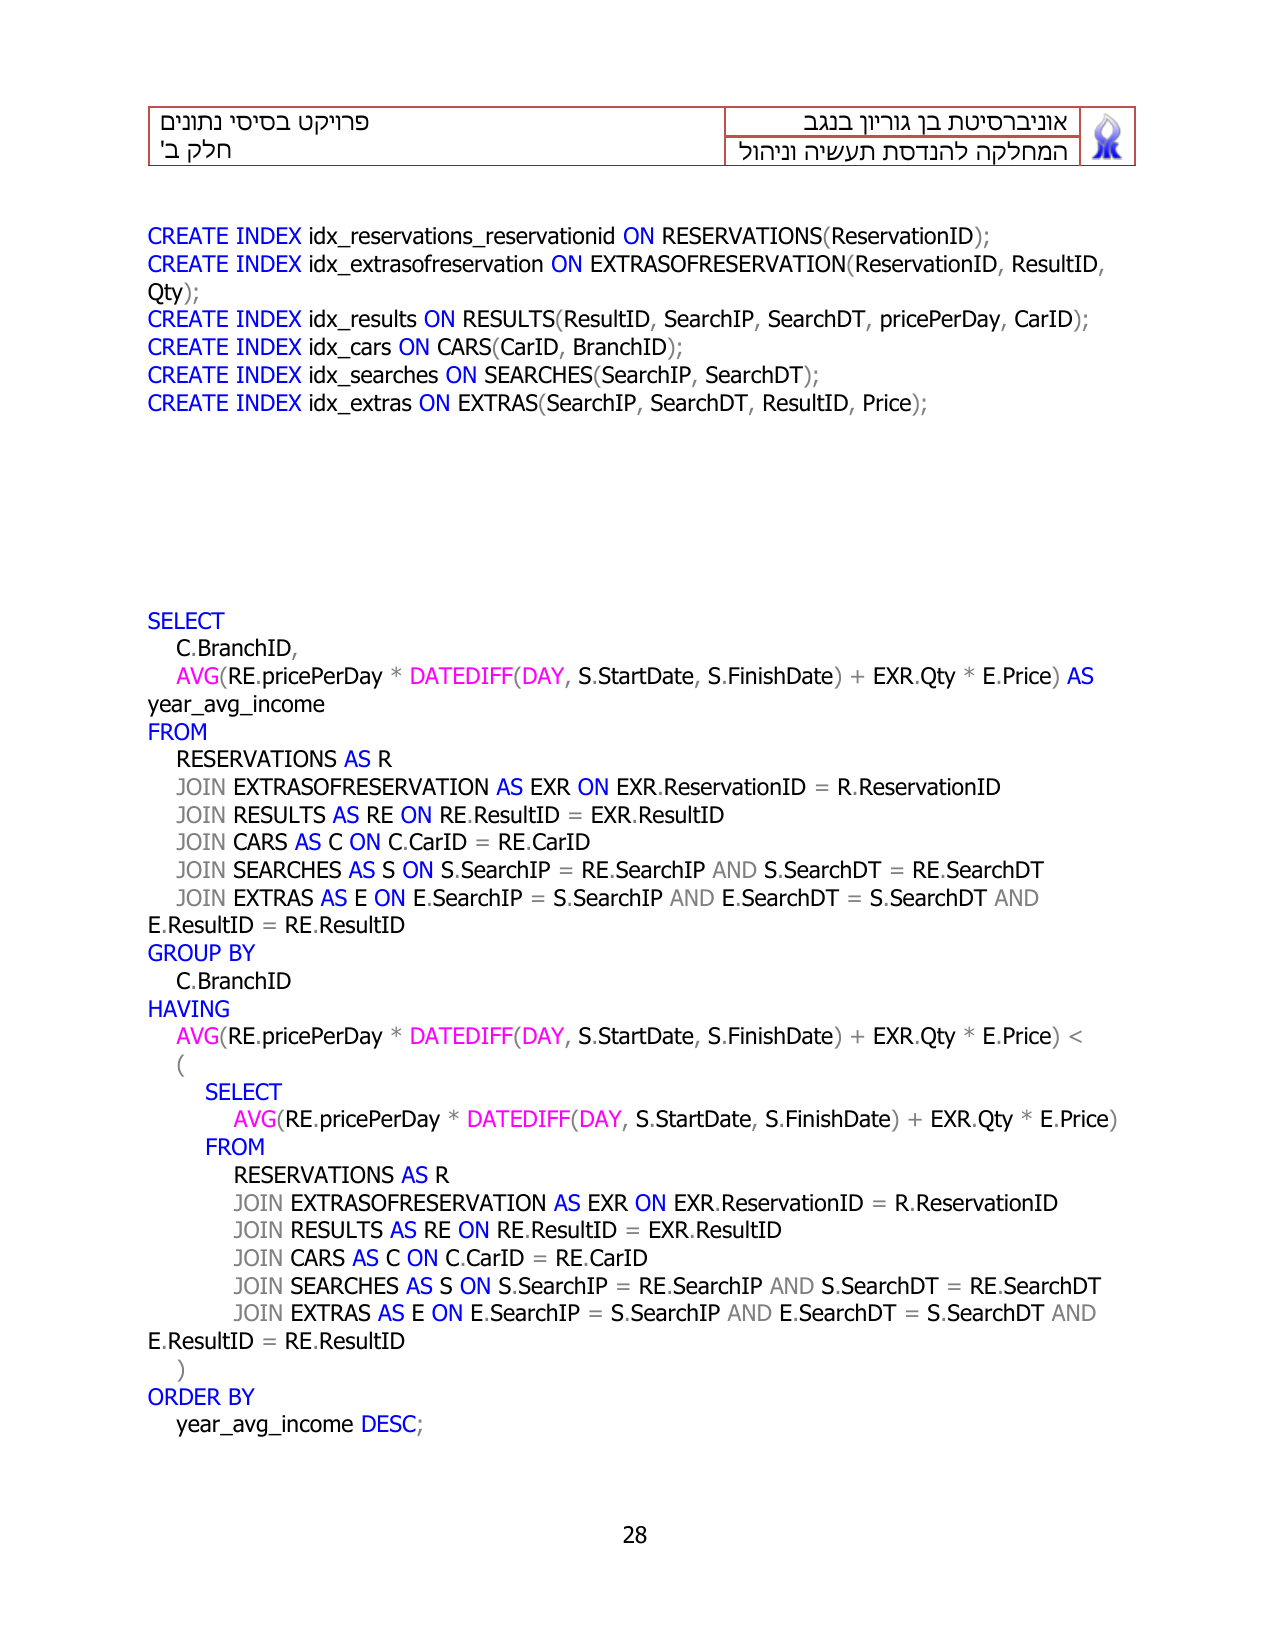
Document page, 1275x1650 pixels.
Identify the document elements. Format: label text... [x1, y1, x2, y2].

text AVG(RE.pricePerDay * DATEDIFF(DAY, S.StartDate, S.FinishDate) + EXR.Qty * E.Price) AS year_avg_income [148, 662, 1122, 717]
text RESERVATIONS AS R [148, 745, 1122, 772]
text RESERVATIONS AS R [148, 1160, 1122, 1188]
text FROM [148, 717, 1122, 745]
text HAVING [148, 994, 1122, 1022]
text JOIN SEARCHES AS S ON S.SearchIP = RE.SearchIP AND S.SearchDT = RE.SearchDT [148, 856, 1122, 883]
text JOIN CARS AS C ON C.CarID = RE.CarID [148, 828, 1122, 856]
text GROUP BY [148, 939, 1122, 966]
text JOIN EXTRAS AS E ON E.SearchIP = S.SearchIP AND E.SearchDT = S.SearchDT AND E.ResultID = RE.ResultID [148, 883, 1122, 939]
text SELECT [148, 1077, 1122, 1105]
text C.BranchID, [148, 634, 1122, 662]
text JOIN RESULTS AS RE ON RE.ResultID = EXR.ResultID [148, 1216, 1122, 1243]
text AVG(RE.pricePerDay * DATEDIFF(DAY, S.StartDate, S.FinishDate) + EXR.Qty * E.Price) [148, 1105, 1122, 1133]
text JOIN EXTRAS AS E ON E.SearchIP = S.SearchIP AND E.SearchDT = S.SearchDT AND E.ResultID = RE.ResultID [148, 1299, 1122, 1354]
text CREATE INDEX idx_results ON RESULTS(ResultID, SearchIP, SearchDT, pricePerDay, CarID); [148, 305, 1122, 333]
text CREATE INDEX idx_reservations_reservationid ON RESERVATIONS(ReservationID); [148, 222, 1122, 249]
text JOIN CARS AS C ON C.CarID = RE.CarID [148, 1243, 1122, 1271]
text JOIN RESULTS AS RE ON RE.ResultID = EXR.ResultID [148, 800, 1122, 828]
text JOIN EXTRASOFRESERVATION AS EXR ON EXR.ReservationID = R.ReservationID [148, 1188, 1122, 1216]
text JOIN EXTRASOFRESERVATION AS EXR ON EXR.ReservationID = R.ReservationID [148, 772, 1122, 800]
text year_avg_income DESC; [148, 1410, 1122, 1437]
text FROM [148, 1133, 1122, 1160]
text JOIN SEARCHES AS S ON S.SearchIP = RE.SearchIP AND S.SearchDT = RE.SearchDT [148, 1271, 1122, 1299]
text AVG(RE.pricePerDay * DATEDIFF(DAY, S.StartDate, S.FinishDate) + EXR.Qty * E.Price) < [148, 1022, 1122, 1049]
text CREATE INDEX idx_extras ON EXTRAS(SearchIP, SearchDT, ResultID, Price); [148, 388, 1122, 416]
text SELECT [148, 606, 1122, 634]
text C.BranchID [148, 966, 1122, 994]
text ( [148, 1049, 1122, 1077]
text CREATE INDEX idx_cars ON CARS(CarID, BranchID); [148, 333, 1122, 360]
text ) [148, 1354, 1122, 1382]
picture [1090, 112, 1124, 160]
text ORDER BY [148, 1382, 1122, 1410]
text CREATE INDEX idx_searches ON SEARCHES(SearchIP, SearchDT); [148, 360, 1122, 388]
text CREATE INDEX idx_extrasofreservation ON EXTRASOFRESERVATION(ReservationID, ResultID, Qty); [148, 249, 1122, 305]
